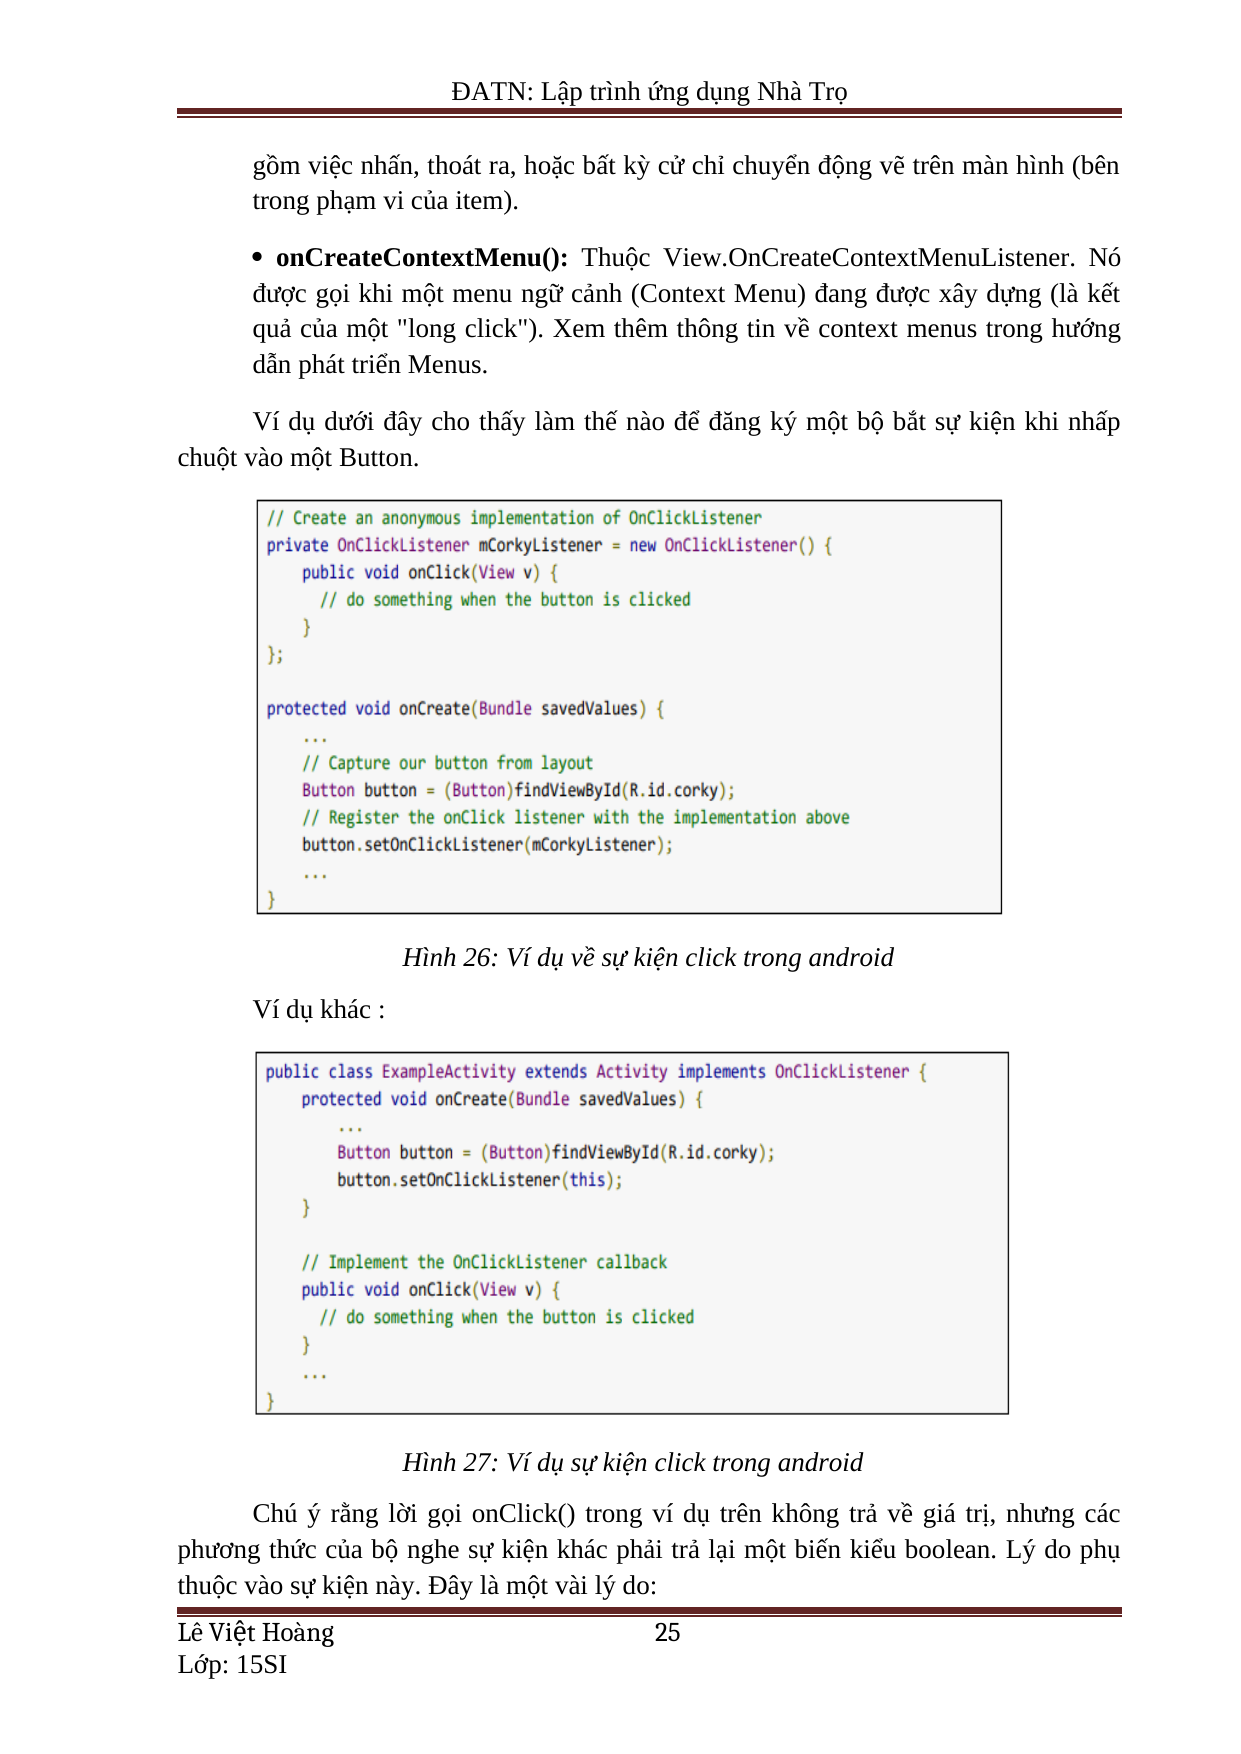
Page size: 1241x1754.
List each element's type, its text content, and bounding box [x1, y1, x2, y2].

text onCreateContextMenu(): Thuộc View.OnCreateContextMenuListener. Nó được gọi khi một menu ngữ cảnh (Context Menu) đang được xây dựng (là kết quả của một "long click"). Xem thêm thông tin về context menus trong hướng dẫn phát triển Menus. [252, 241, 1122, 379]
text Ví dụ dưới đây cho thấy làm thế nào để đăng ký một bộ bắt sự kiện khi nhấp chuột vào một Button. [177, 405, 1122, 472]
text Ví dụ khác : [177, 993, 1122, 1024]
picture [252, 1050, 1014, 1421]
text Chú ý rằng lời gọi onClick() trong ví dụ trên không trả về giá trị, nhưng các phương thức của bộ nghe sự kiện khác phải trả lại một biến kiểu boolean. Lý do phụ thuộc vào sự kiện này. Đây là một vài lý do: [177, 1498, 1122, 1600]
picture [252, 497, 1007, 916]
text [252, 149, 1122, 216]
